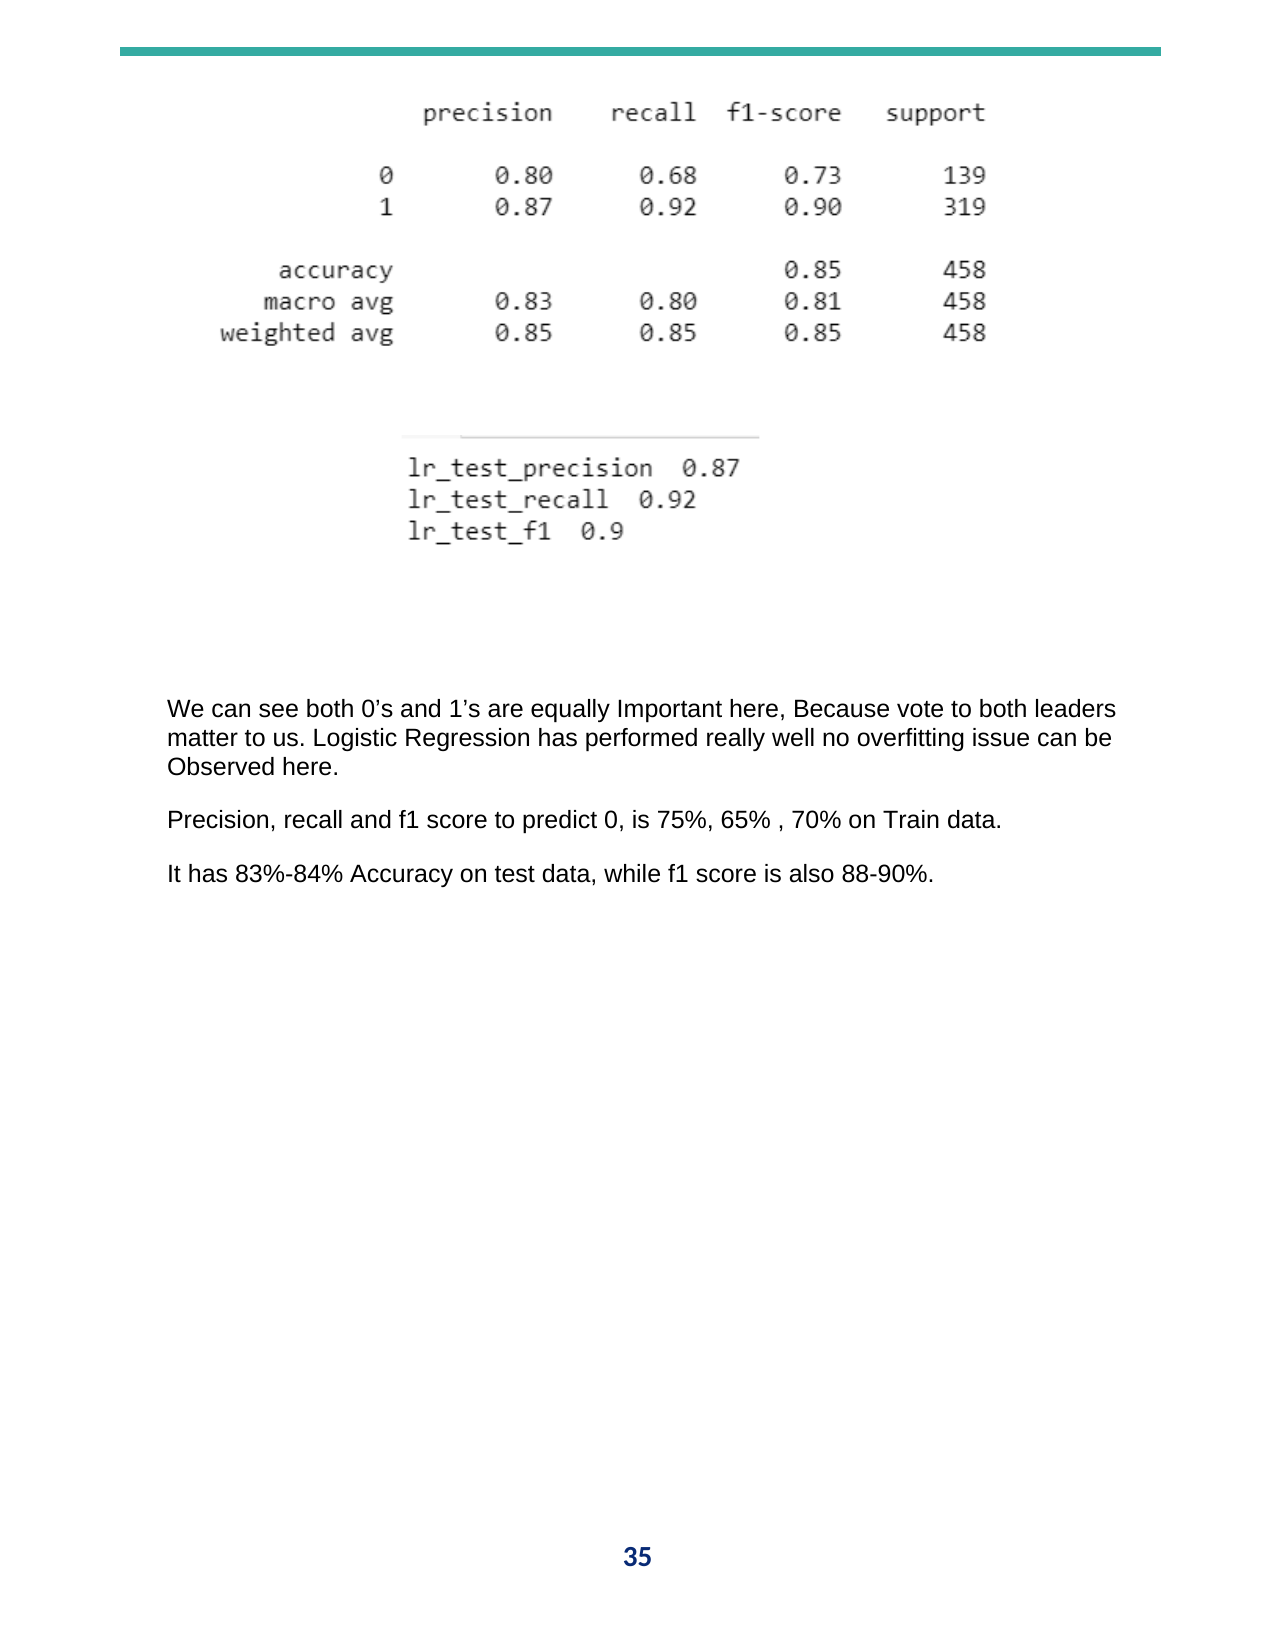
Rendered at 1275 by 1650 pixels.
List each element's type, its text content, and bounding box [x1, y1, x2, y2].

picture [208, 96, 1003, 357]
text We can see both 0’s and 1’s are equally Important here, Because vote to both leaders matter to us. Logistic Regression has performed really well no overfitting issue can be Observed here. [167, 694, 1155, 780]
text It has 83%-84% Accuracy on test data, while f1 score is also 88-90%. [167, 859, 1155, 888]
text Precision, recall and f1 score to predict 0, is 75%, 65% , 70% on Train data. [167, 805, 1155, 834]
picture [401, 435, 760, 562]
